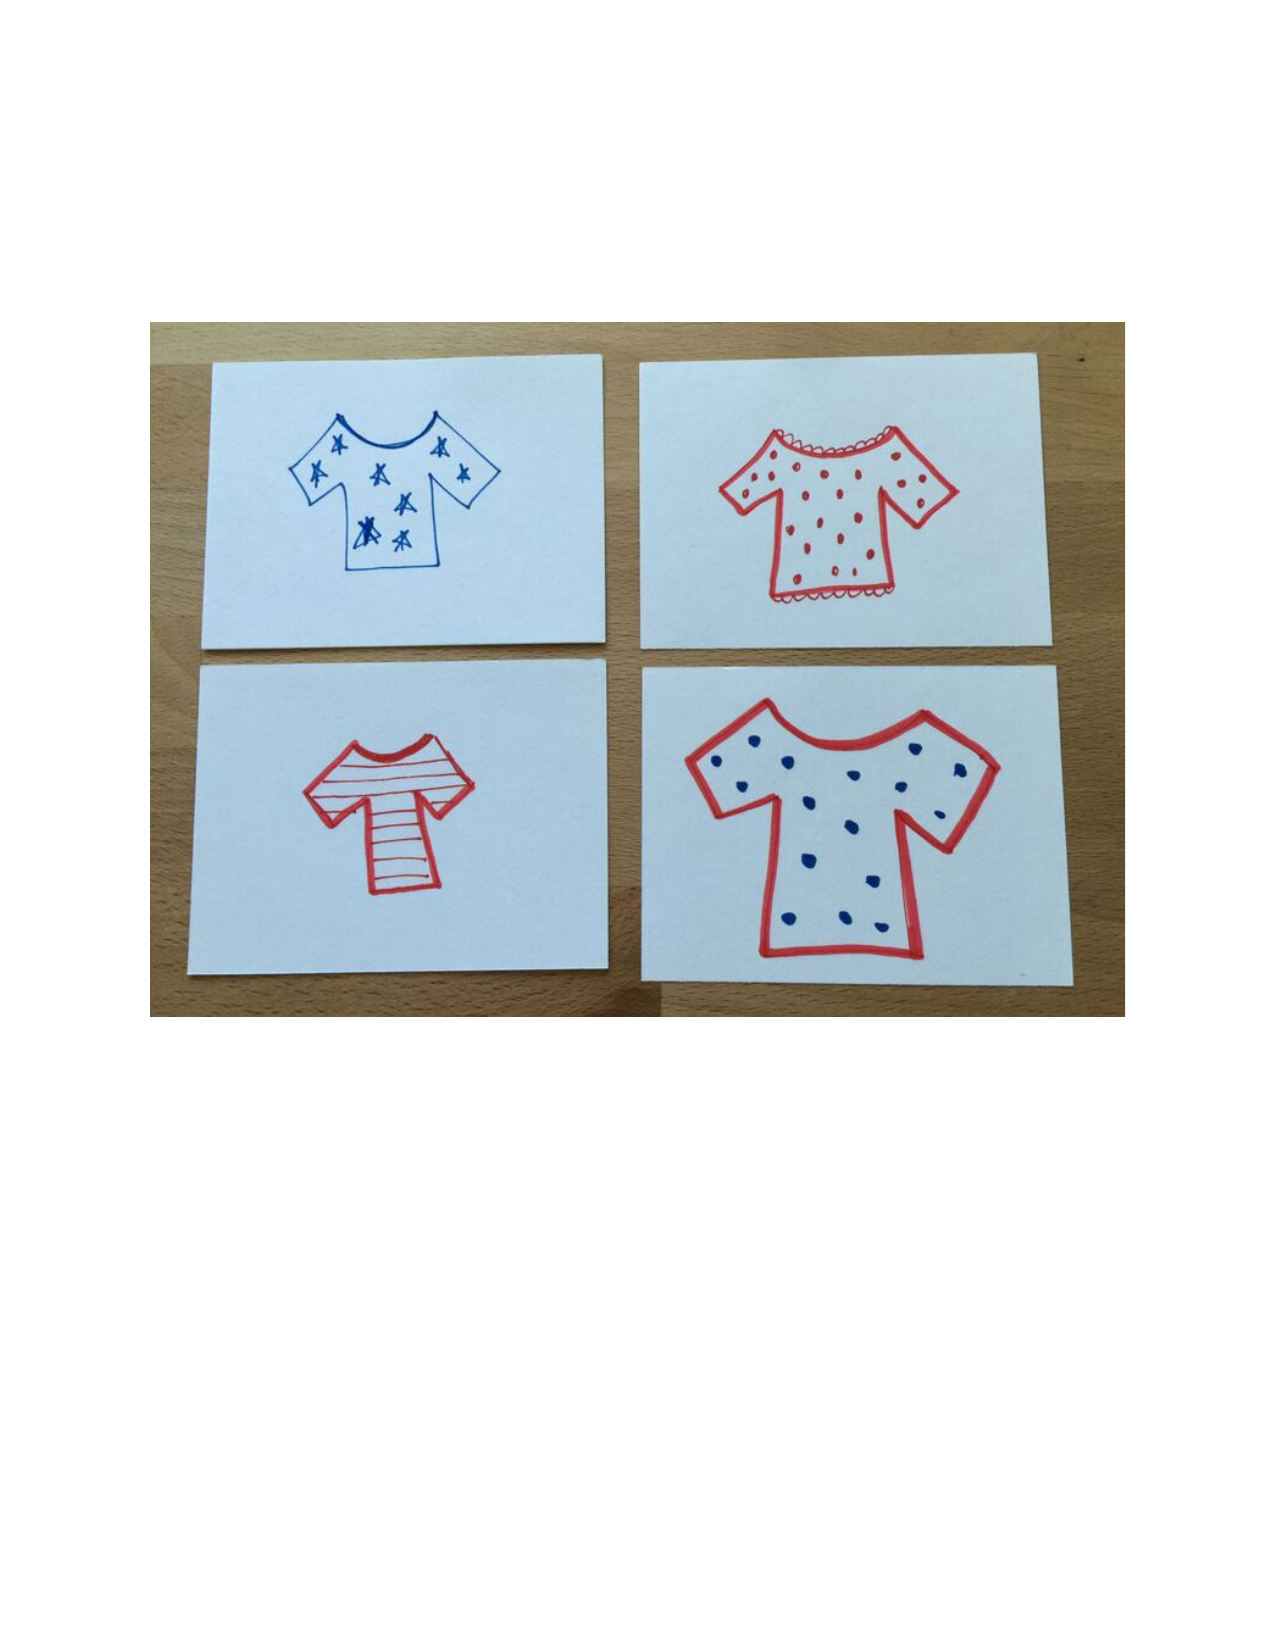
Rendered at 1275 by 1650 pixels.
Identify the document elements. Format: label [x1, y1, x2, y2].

picture [150, 322, 1125, 1017]
